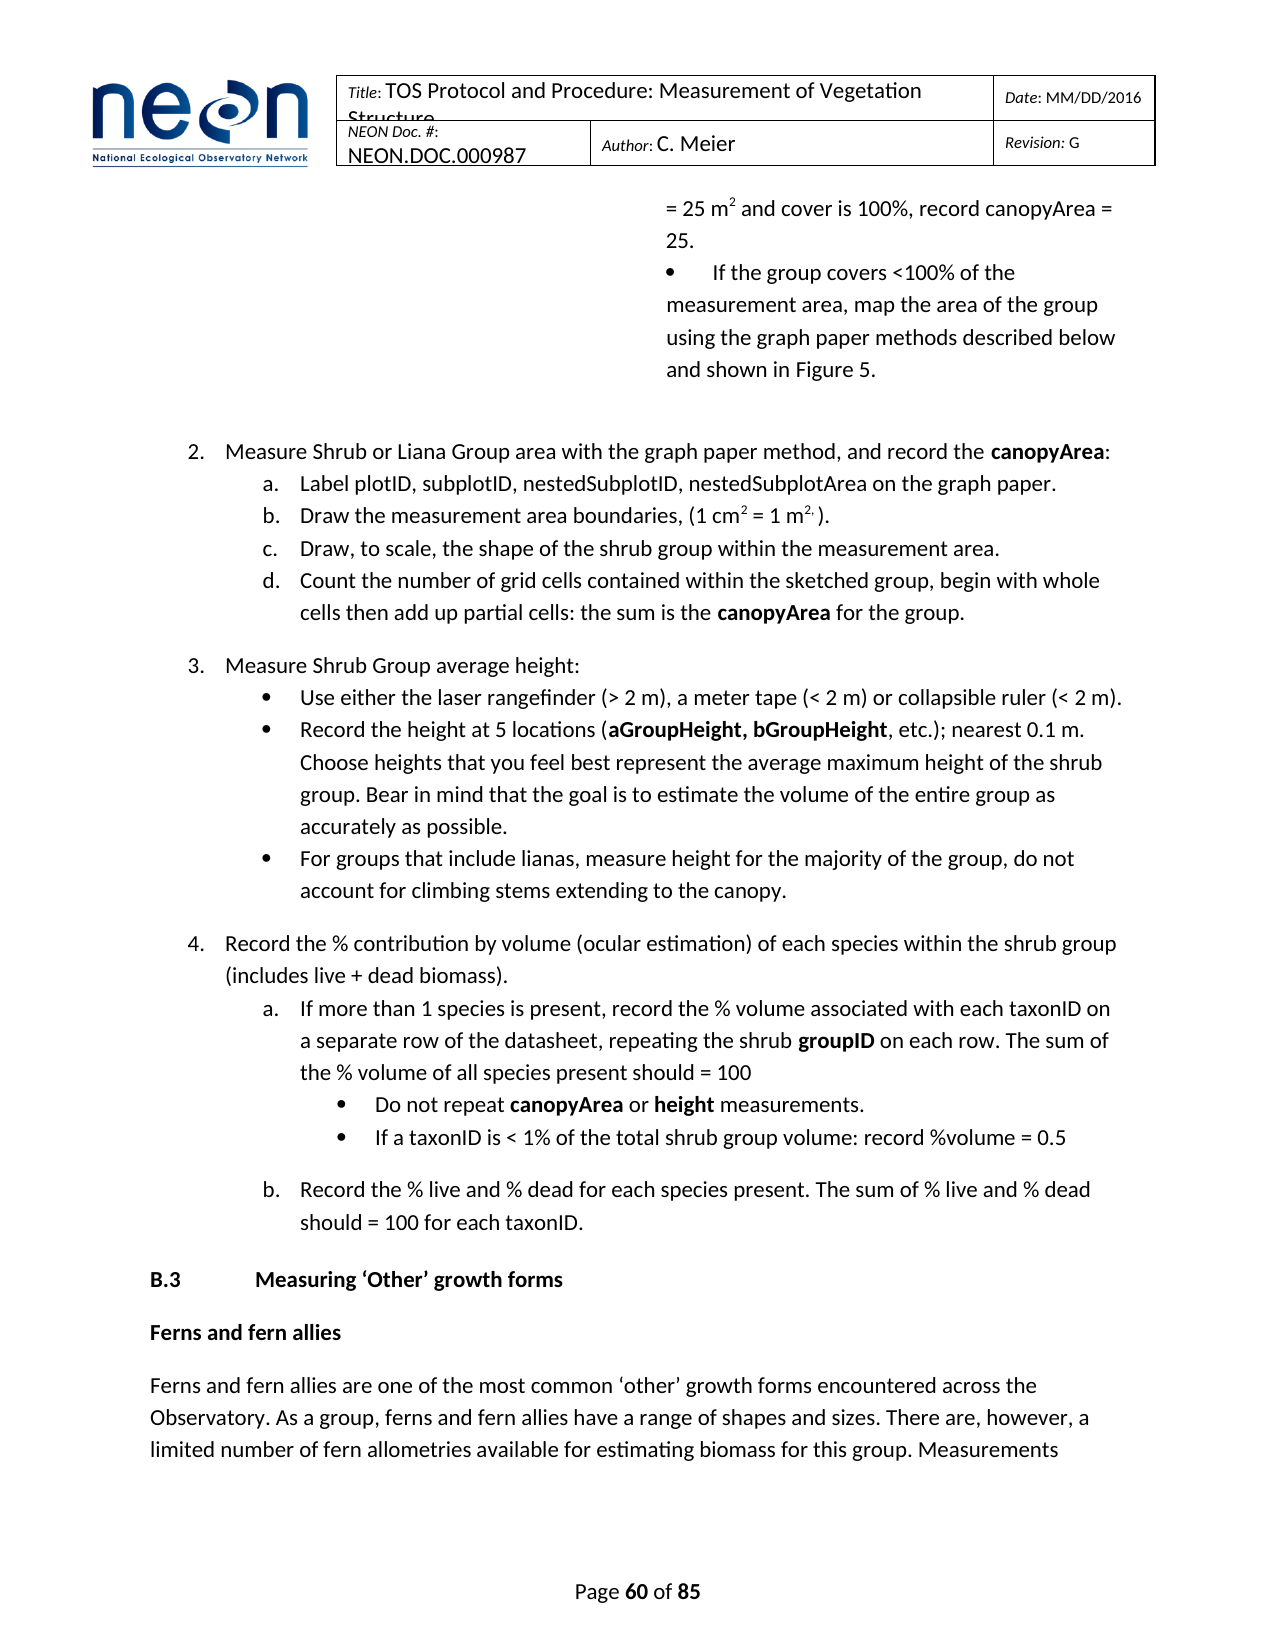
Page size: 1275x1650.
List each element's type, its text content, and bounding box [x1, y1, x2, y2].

list If the group covers <100% of the measurement area, map the area of the group using the graph paper methods described below and shown in Figure 5. [666, 258, 1125, 383]
list Draw, to scale, the shape of the shrub group within the measurement area. [262, 534, 1125, 562]
list Measure Shrub or Liana Group area with the graph paper method, and record the canopyArea: [187, 437, 1125, 465]
list Record the height at 5 locations (aGroupHeight, bGroupHeight, etc.); nearest 0.1 m. Choose heights that you feel best represent the average maximum height of the shrub group. Bear in mind that the goal is to estimate the volume of the entire group as accurately as possible. [262, 716, 1125, 840]
list For groups that include lianas, measure height for the majority of the group, do not account for climbing stems extending to the canopy. [262, 844, 1125, 904]
list Draw the measurement area boundaries, (1 cm2 = 1 m2, ). [262, 502, 1125, 529]
list Label plotID, subplotID, nestedSubplotID, nestedSubplotArea on the graph paper. [262, 469, 1125, 497]
list If more than 1 species is present, record the % volume associated with each taxonID on a separate row of the datasheet, repeating the shrub groupID on each row. The sum of the % volume of all species present should = 100 [262, 994, 1125, 1086]
list Record the % contribution by volume (ocular estimation) of each species within the shrub group (includes live + dead biomass). [187, 929, 1125, 990]
subtitle Measuring ‘Other’ growth forms [150, 1265, 1125, 1293]
list If a taxonID is < 1% of the total shrub group volume: record %volume = 0.5 [337, 1123, 1125, 1151]
list Count the number of grid cells contained within the sketched group, begin with whole cells then add up partial cells: the sum is the canopyArea for the group. [262, 566, 1125, 626]
list Record the % live and % dead for each species present. The sum of % live and % dead should = 100 for each taxonID. [262, 1176, 1125, 1236]
text Ferns and fern allies [150, 1318, 1125, 1346]
list Use either the laser rangefinder (> 2 m), a meter tape (< 2 m) or collapsible ruler (< 2 m). [262, 683, 1125, 711]
list Do not repeat canopyArea or height measurements. [337, 1090, 1125, 1118]
picture [77, 61, 308, 179]
list Measure Shrub Group average height: [187, 651, 1125, 679]
